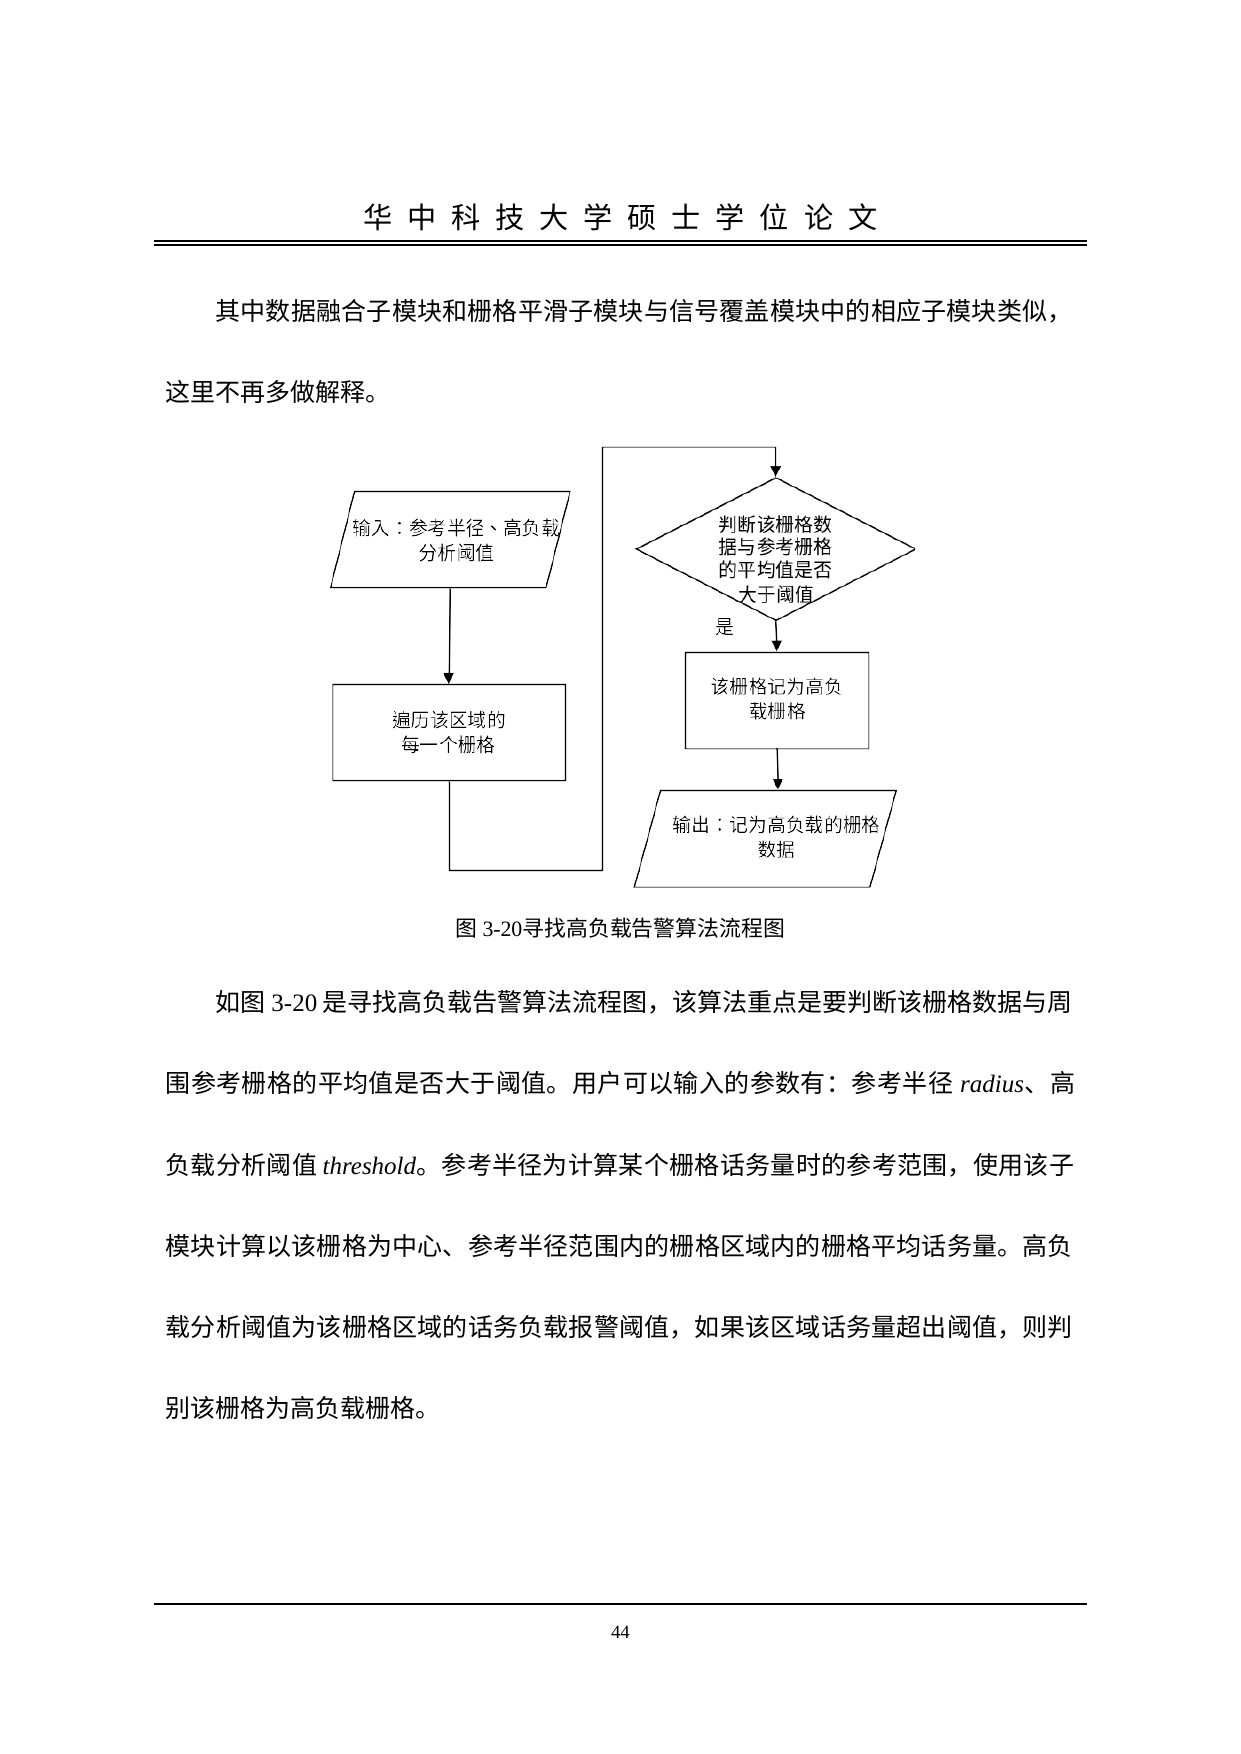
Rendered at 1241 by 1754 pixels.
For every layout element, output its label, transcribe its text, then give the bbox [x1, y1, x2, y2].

text 其中数据融合子模块和栅格平滑子模块与信号覆盖模块中的相应子模块类似，这里不再多做解释。 [165, 277, 1075, 423]
